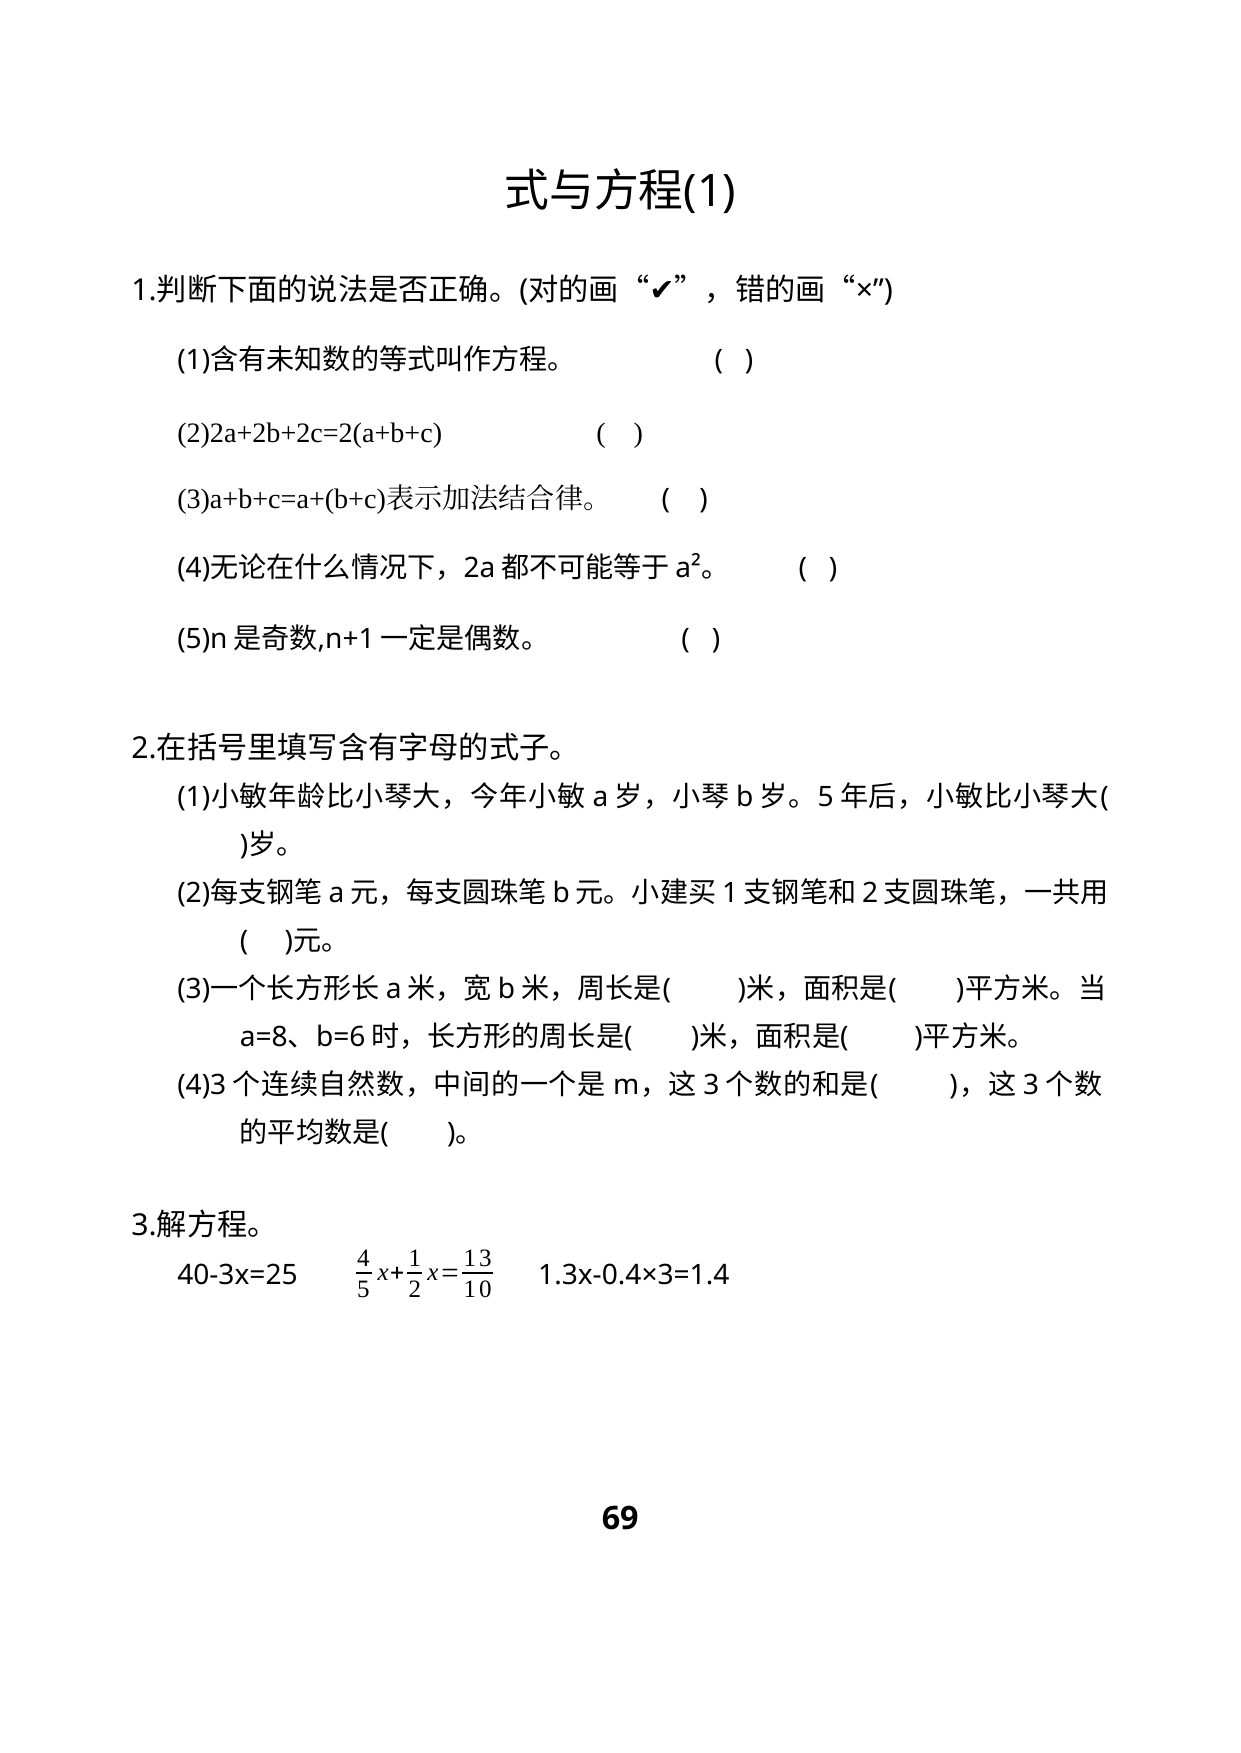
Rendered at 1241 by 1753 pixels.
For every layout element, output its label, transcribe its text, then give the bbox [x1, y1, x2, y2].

text (2)每支钢笔a元，每支圆珠笔b元。小建买1支钢笔和2支圆珠笔，一共用( )元。 [177, 859, 1109, 955]
text (3)a+b+c=a+(b+c)表示加法结合律。 ( ) [177, 465, 1109, 513]
text 69 [131, 1480, 1109, 1534]
text 2.在括号里填写含有字母的式子。 [131, 713, 1109, 763]
text 式与方程(1) [131, 154, 1109, 215]
text (4)3个连续自然数，中间的一个是m，这3个数的和是( )，这3个数的平均数是( )。 [177, 1051, 1103, 1146]
text (5)n是奇数,n+1一定是偶数。 ( ) [177, 605, 1109, 653]
text (3)一个长方形长a米，宽b米，周长是( )米，面积是( )平方米。当a=8、b=6时，长方形的周长是( )米，面积是( )平方米。 [177, 955, 1107, 1051]
text (4)无论在什么情况下，2a都不可能等于a²。 ( ) [177, 534, 1109, 582]
text 40-3x=25 1.3x-0.4×3=1.4 [177, 1240, 1109, 1299]
text (1)小敏年龄比小琴大，今年小敏a岁，小琴b岁。5年后，小敏比小琴大( )岁。 [177, 763, 1109, 859]
text 3.解方程。 [131, 1190, 1109, 1240]
text (2)2a+2b+2c=2(a+b+c) ( ) [177, 396, 1109, 444]
text 1.判断下面的说法是否正确。(对的画“✔”，错的画“×”) [131, 255, 1109, 305]
text (1)含有未知数的等式叫作方程。 ( ) [177, 326, 1109, 373]
